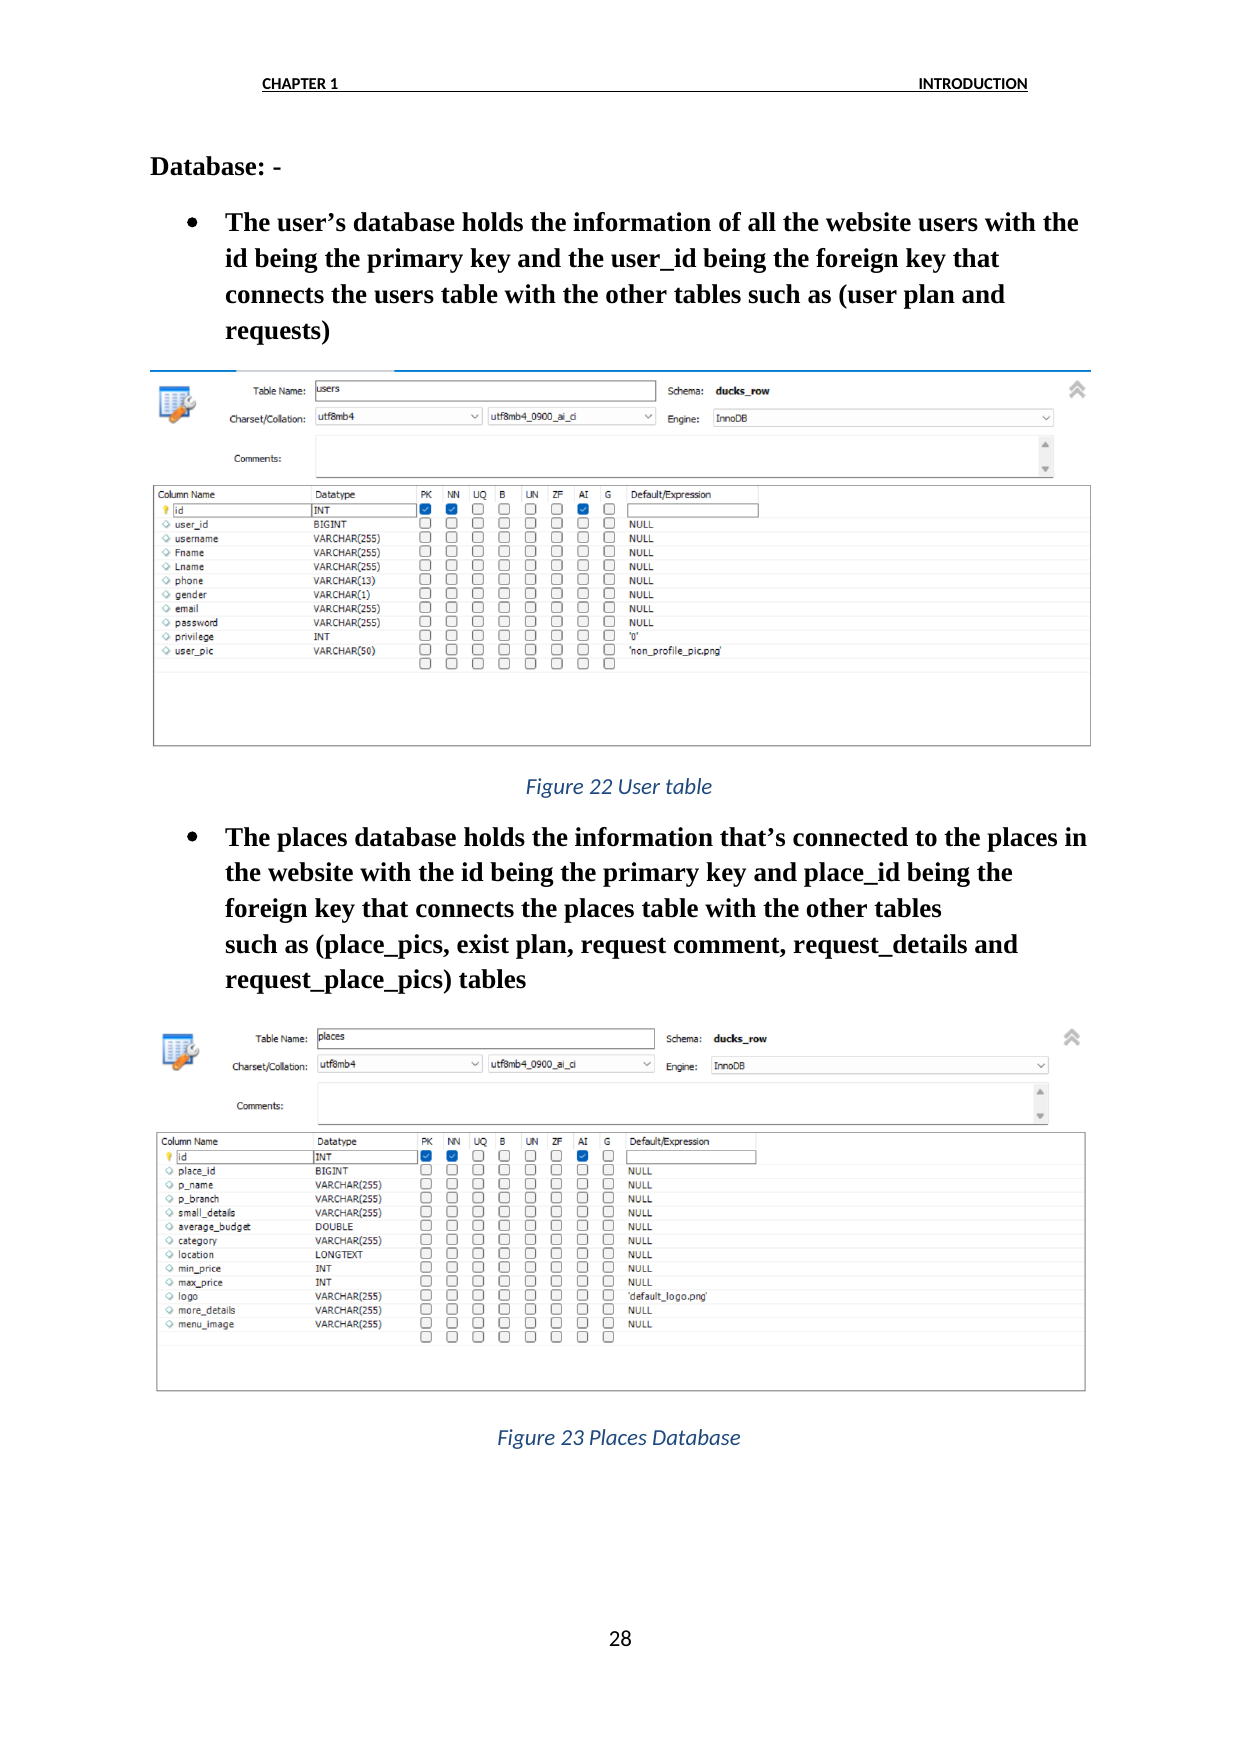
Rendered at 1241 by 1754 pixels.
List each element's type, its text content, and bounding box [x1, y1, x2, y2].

text Database: - [150, 150, 1090, 181]
list The places database holds the information that’s connected to the places in the website with the id being the primary key and place_id being the foreign key that connects the places table with the other tables such as (place_pics, exist plan, request comment, request_details and request_place_pics) tables [187, 821, 1090, 995]
picture [150, 370, 1091, 747]
list The user’s database holds the information of all the website users with the id being the primary key and the user_id being the foreign key that connects the users table with the other tables such as (user plan and requests) [187, 207, 1090, 345]
picture [150, 1020, 1091, 1398]
